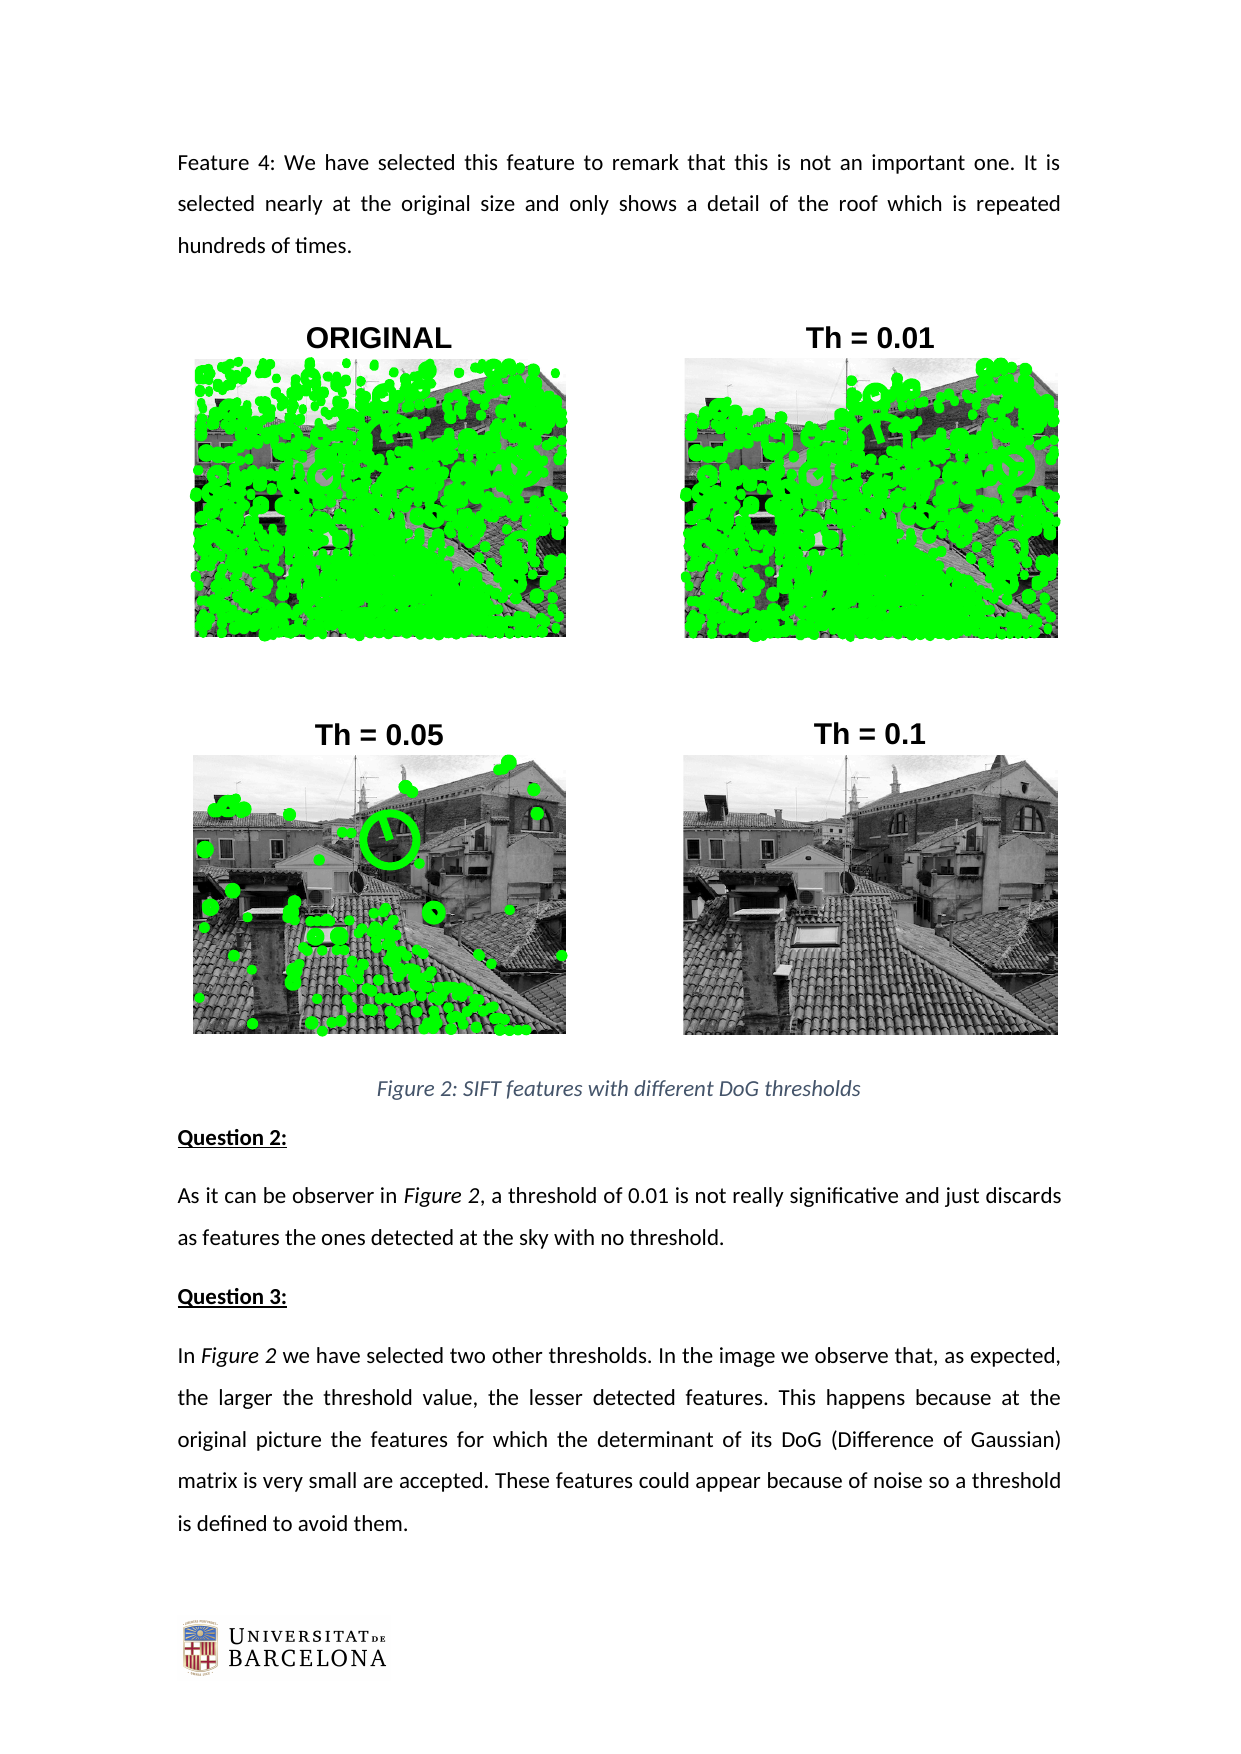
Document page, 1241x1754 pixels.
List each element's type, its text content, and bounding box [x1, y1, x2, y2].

text As it can be observer in Figure 2, a threshold of 0.01 is not really significative and just discards as features the ones detected at the sky with no threshold. [177, 1181, 1063, 1251]
text Figure 2: SIFT features with different DoG thresholds [177, 1074, 1063, 1102]
picture [177, 1615, 392, 1681]
text Question 3: [177, 1282, 1063, 1310]
text Feature 4: We have selected this feature to remark that this is not an important one. It is selected nearly at the original size and only shows a detail of the roof which is repeated hundreds of times. [177, 148, 1063, 259]
text In Figure 2 we have selected two other thresholds. In the image we observe that, as expected, the larger the threshold value, the lesser detected features. This happens because at the original picture the features for which the determinant of its DoG (Difference of Gaussian) matrix is very small are accepted. These features could appear because of noise so a threshold is defined to avoid them. [177, 1341, 1063, 1537]
text Question 2: [177, 1123, 1063, 1151]
